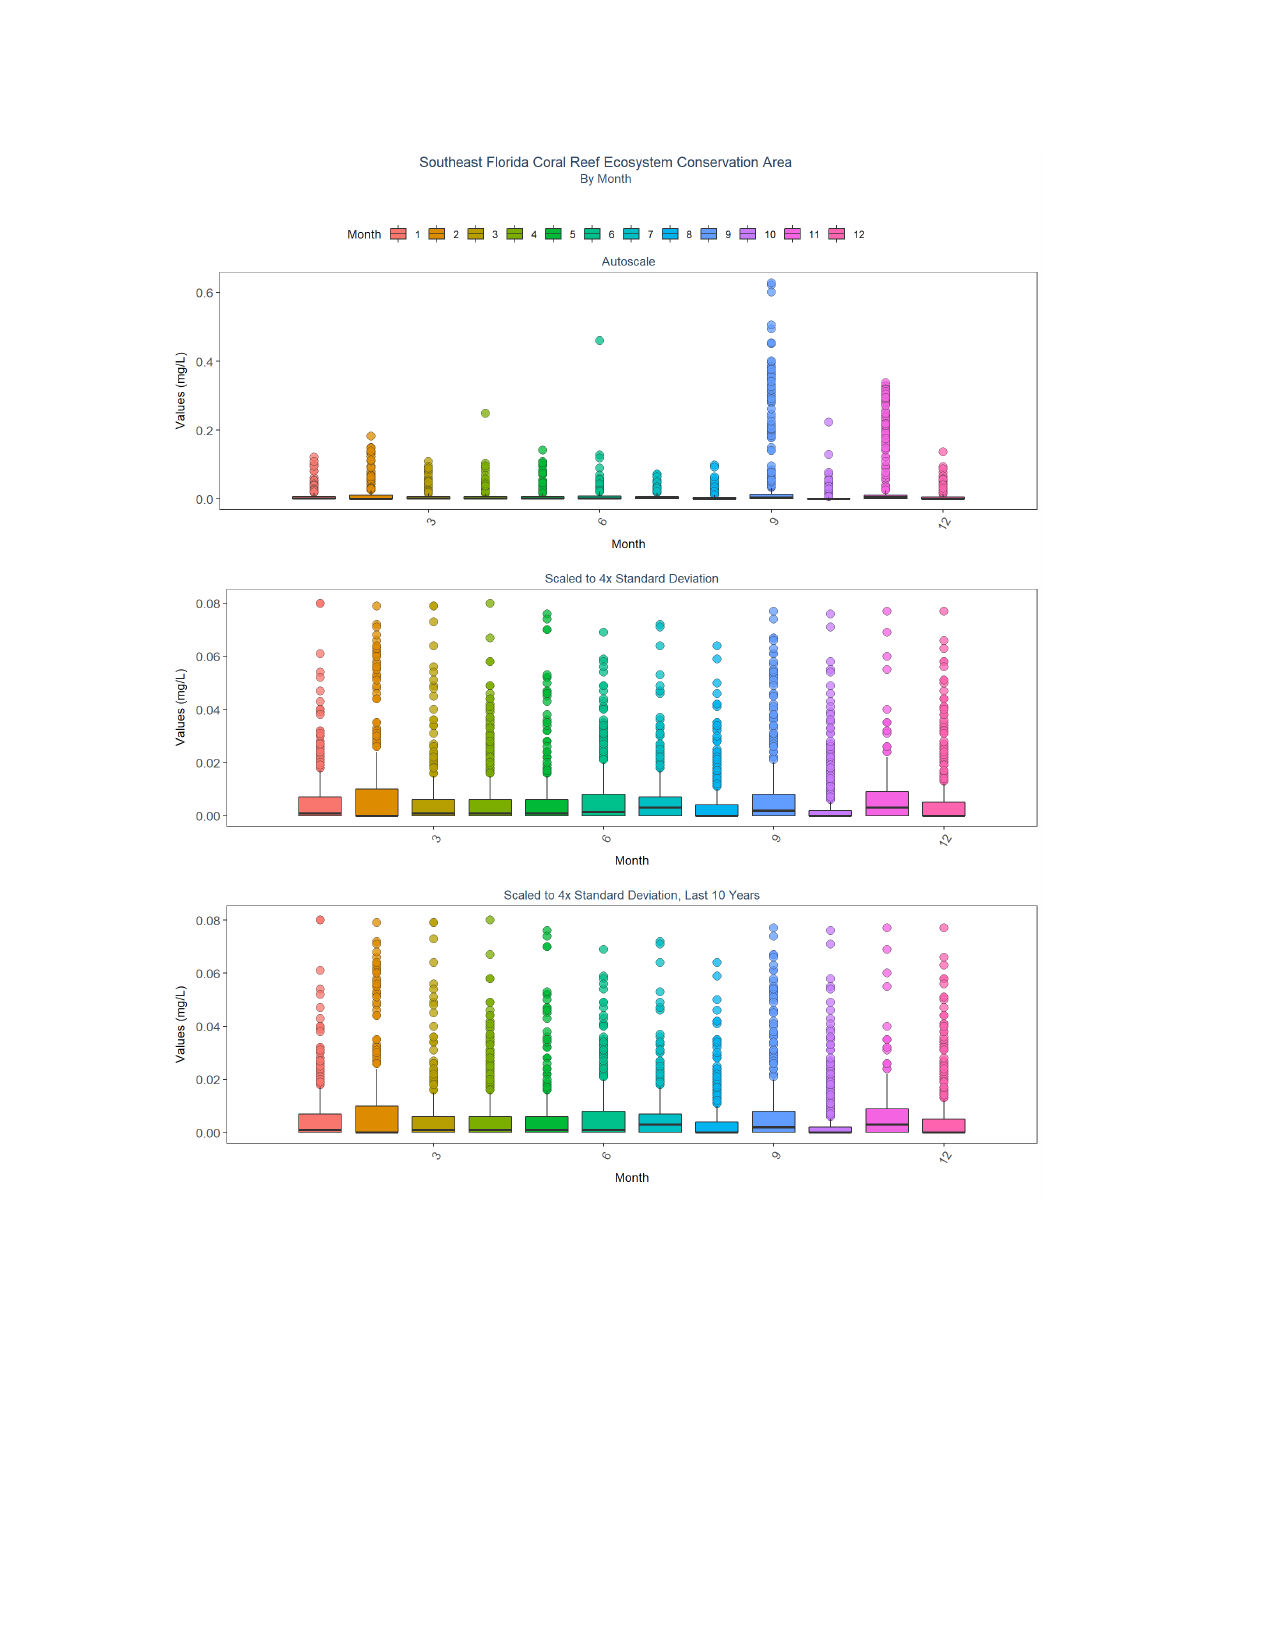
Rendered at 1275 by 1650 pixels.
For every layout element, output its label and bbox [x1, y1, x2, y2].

picture [168, 150, 1044, 1200]
